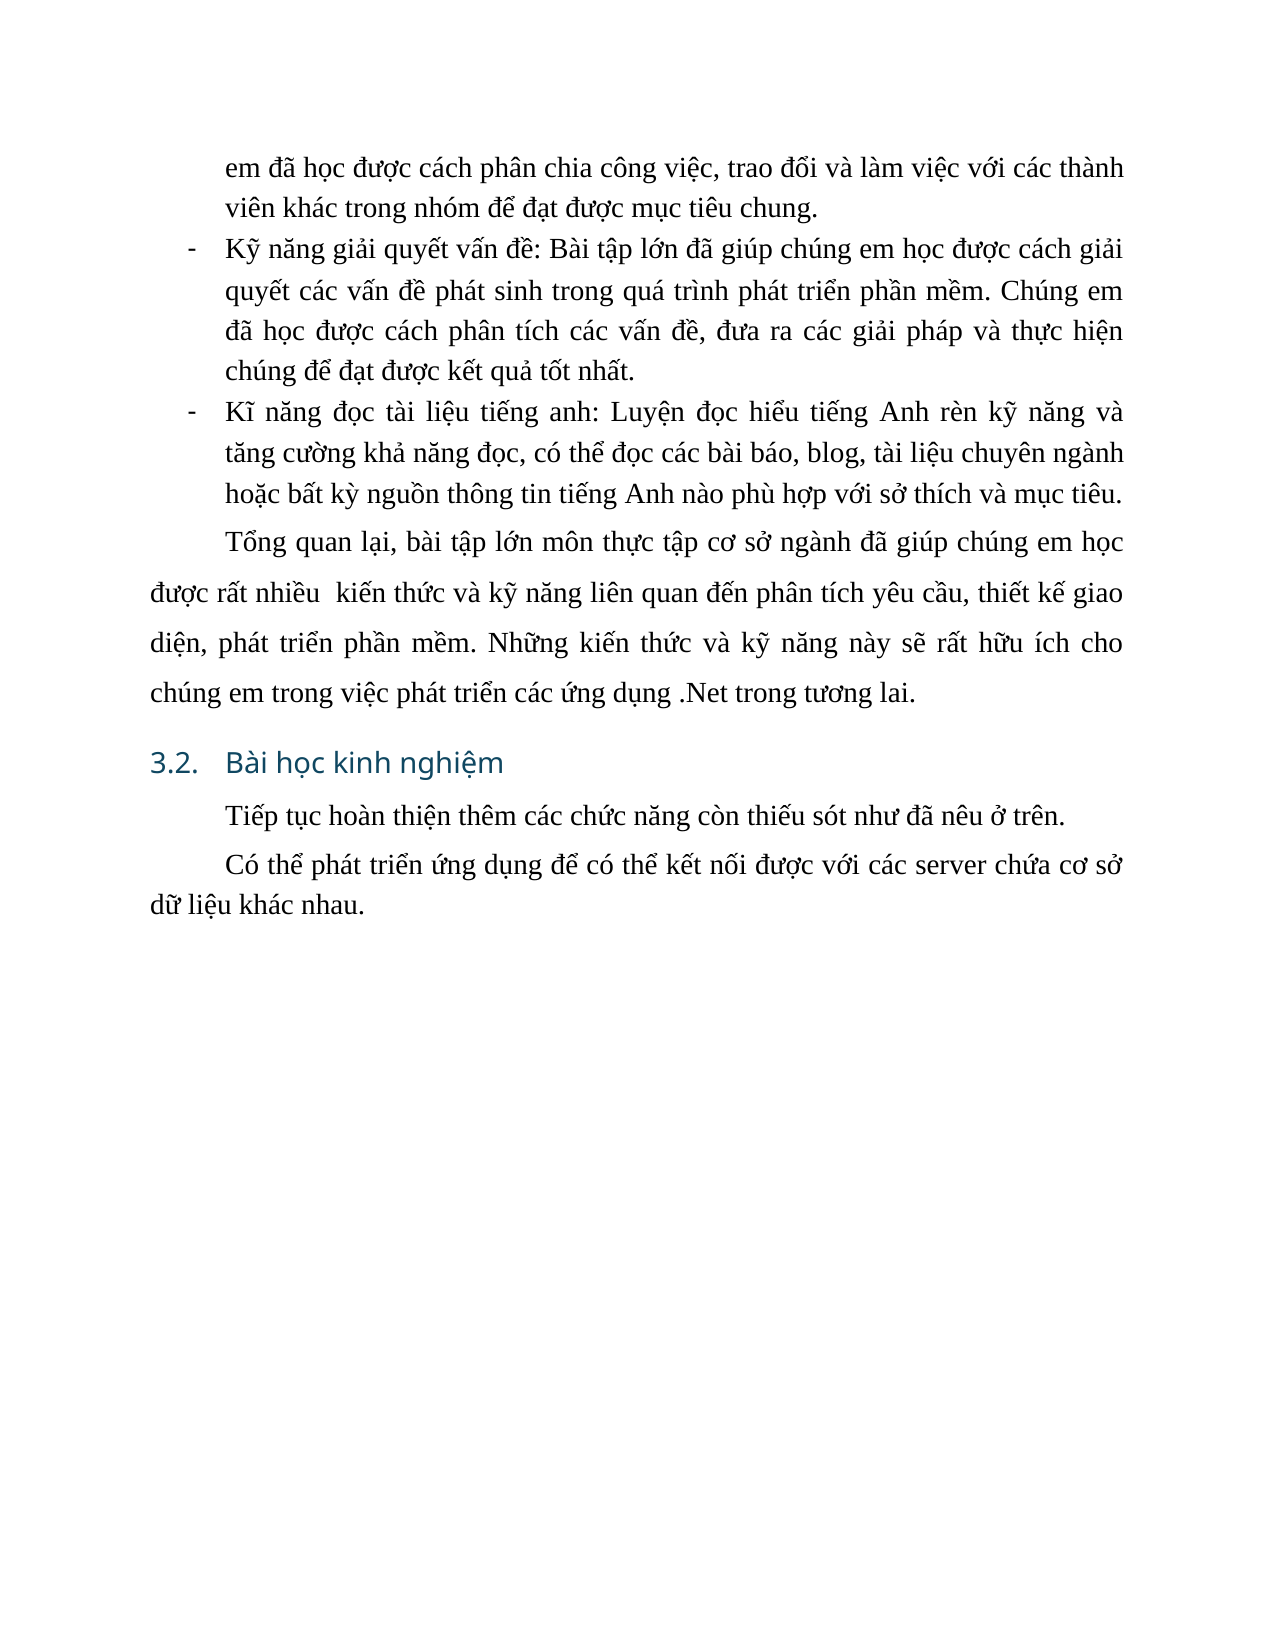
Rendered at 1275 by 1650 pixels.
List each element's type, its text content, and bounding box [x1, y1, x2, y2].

text Tổng quan lại, bài tập lớn môn thực tập cơ sở ngành đã giúp chúng em học được rất nhiều kiến thức và kỹ năng liên quan đến phân tích yêu cầu, thiết kế giao diện, phát triển phần mềm. Những kiến thức và kỹ năng này sẽ rất hữu ích cho chúng em trong việc phát triển các ứng dụng .Net trong tương lai. [150, 524, 1125, 709]
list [187, 150, 1125, 224]
text Tiếp tục hoàn thiện thêm các chức năng còn thiếu sót như đã nêu ở trên. [150, 798, 1125, 832]
text Có thể phát triển ứng dụng để có thể kết nối được với các server chứa cơ sở dữ liệu khác nhau. [150, 847, 1125, 921]
list Kĩ năng đọc tài liệu tiếng anh: Luyện đọc hiểu tiếng Anh rèn kỹ năng và tăng cường khả năng đọc, có thể đọc các bài báo, blog, tài liệu chuyên ngành hoặc bất kỳ nguồn thông tin tiếng Anh nào phù hợp với sở thích và mục tiêu. [187, 393, 1125, 509]
list Kỹ năng giải quyết vấn đề: Bài tập lớn đã giúp chúng em học được cách giải quyết các vấn đề phát sinh trong quá trình phát triển phần mềm. Chúng em đã học được cách phân tích các vấn đề, đưa ra các giải pháp và thực hiện chúng để đạt được kết quả tốt nhất. [187, 230, 1125, 387]
subtitle Bài học kinh nghiệm [150, 742, 1125, 782]
